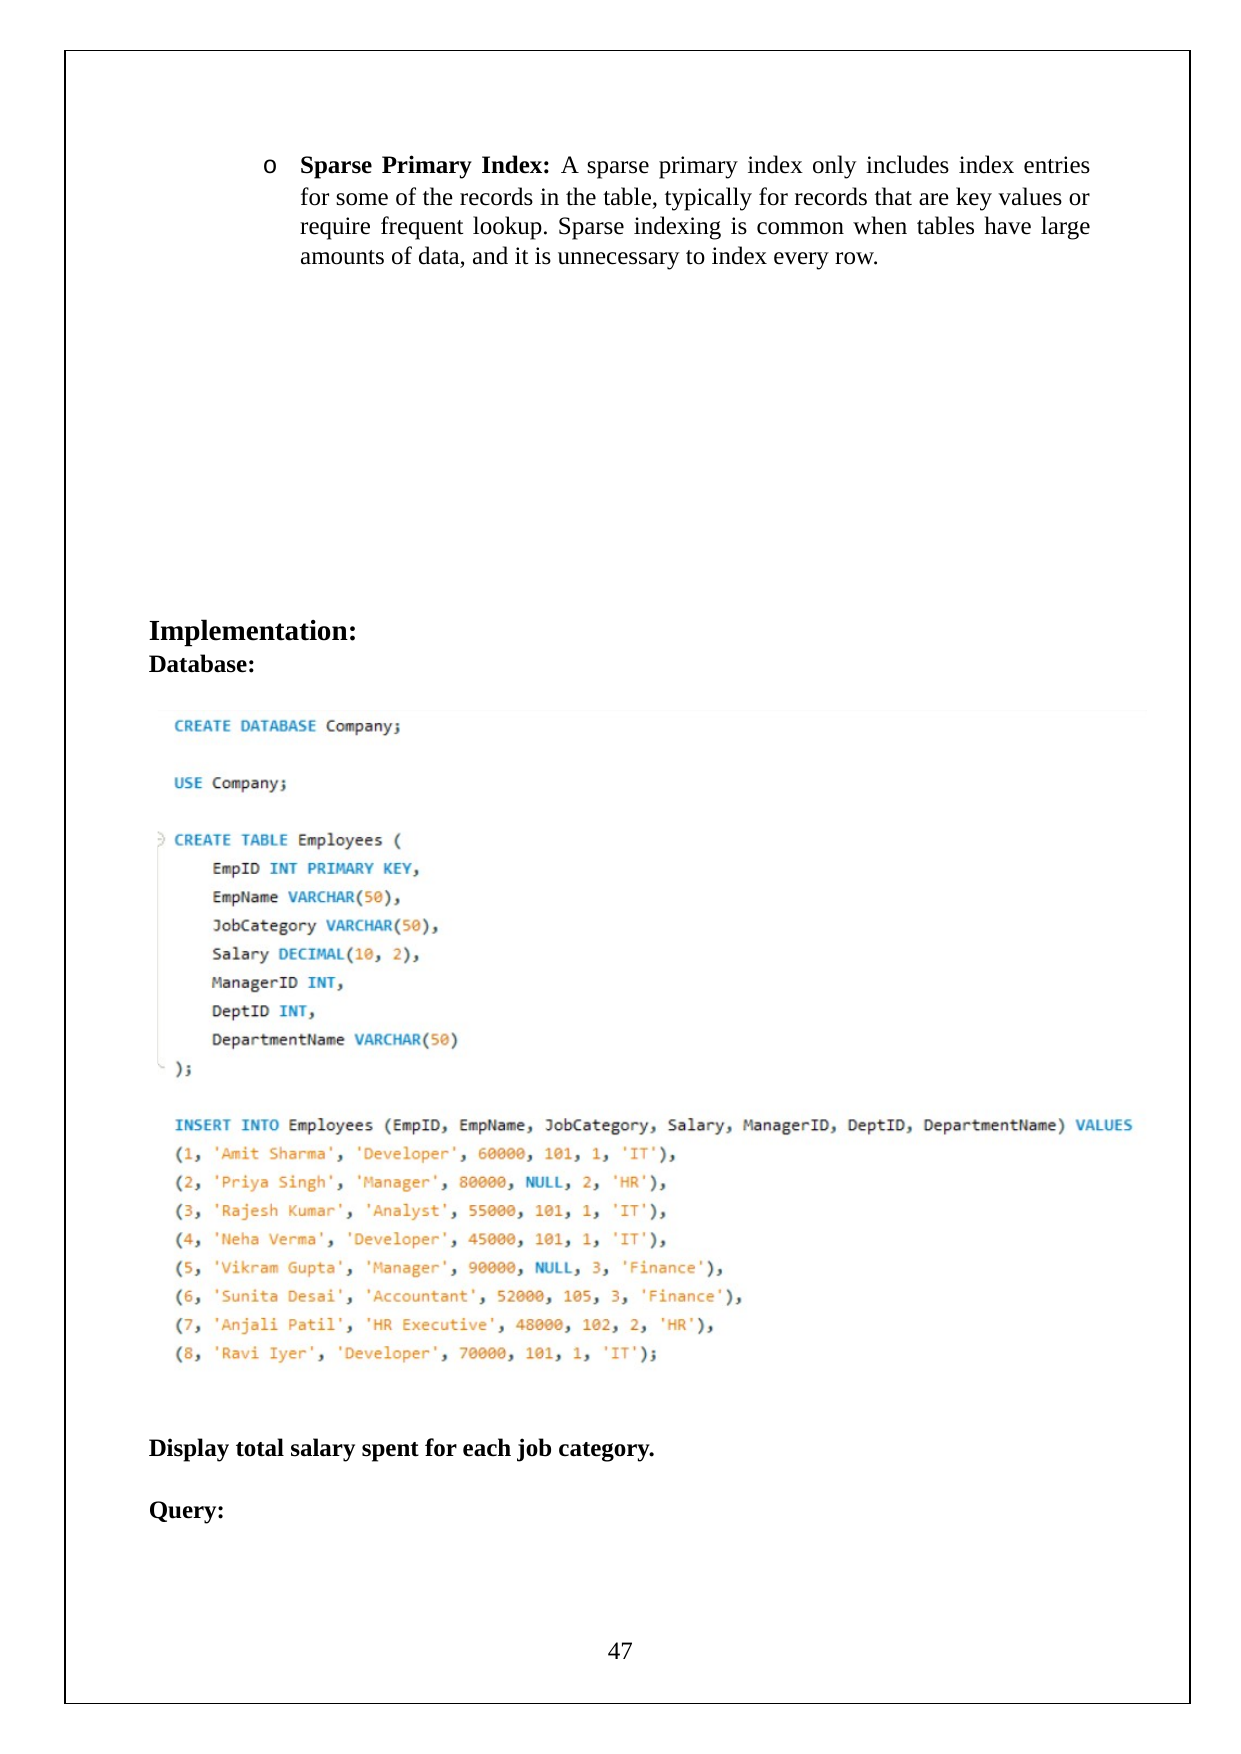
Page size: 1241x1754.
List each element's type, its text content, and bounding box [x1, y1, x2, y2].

list Sparse Primary Index: A sparse primary index only includes index entries for some of the records in the table, typically for records that are key values or require frequent lookup. Sparse indexing is common when tables have large amounts of data, and it is unnecessary to index every row. [262, 150, 1091, 269]
text Implementation: [148, 613, 1147, 646]
text Database: [148, 649, 1106, 677]
text Display total salary spent for each job category. [148, 1433, 1106, 1462]
picture [157, 710, 1147, 1432]
text Query: [148, 1495, 1106, 1524]
